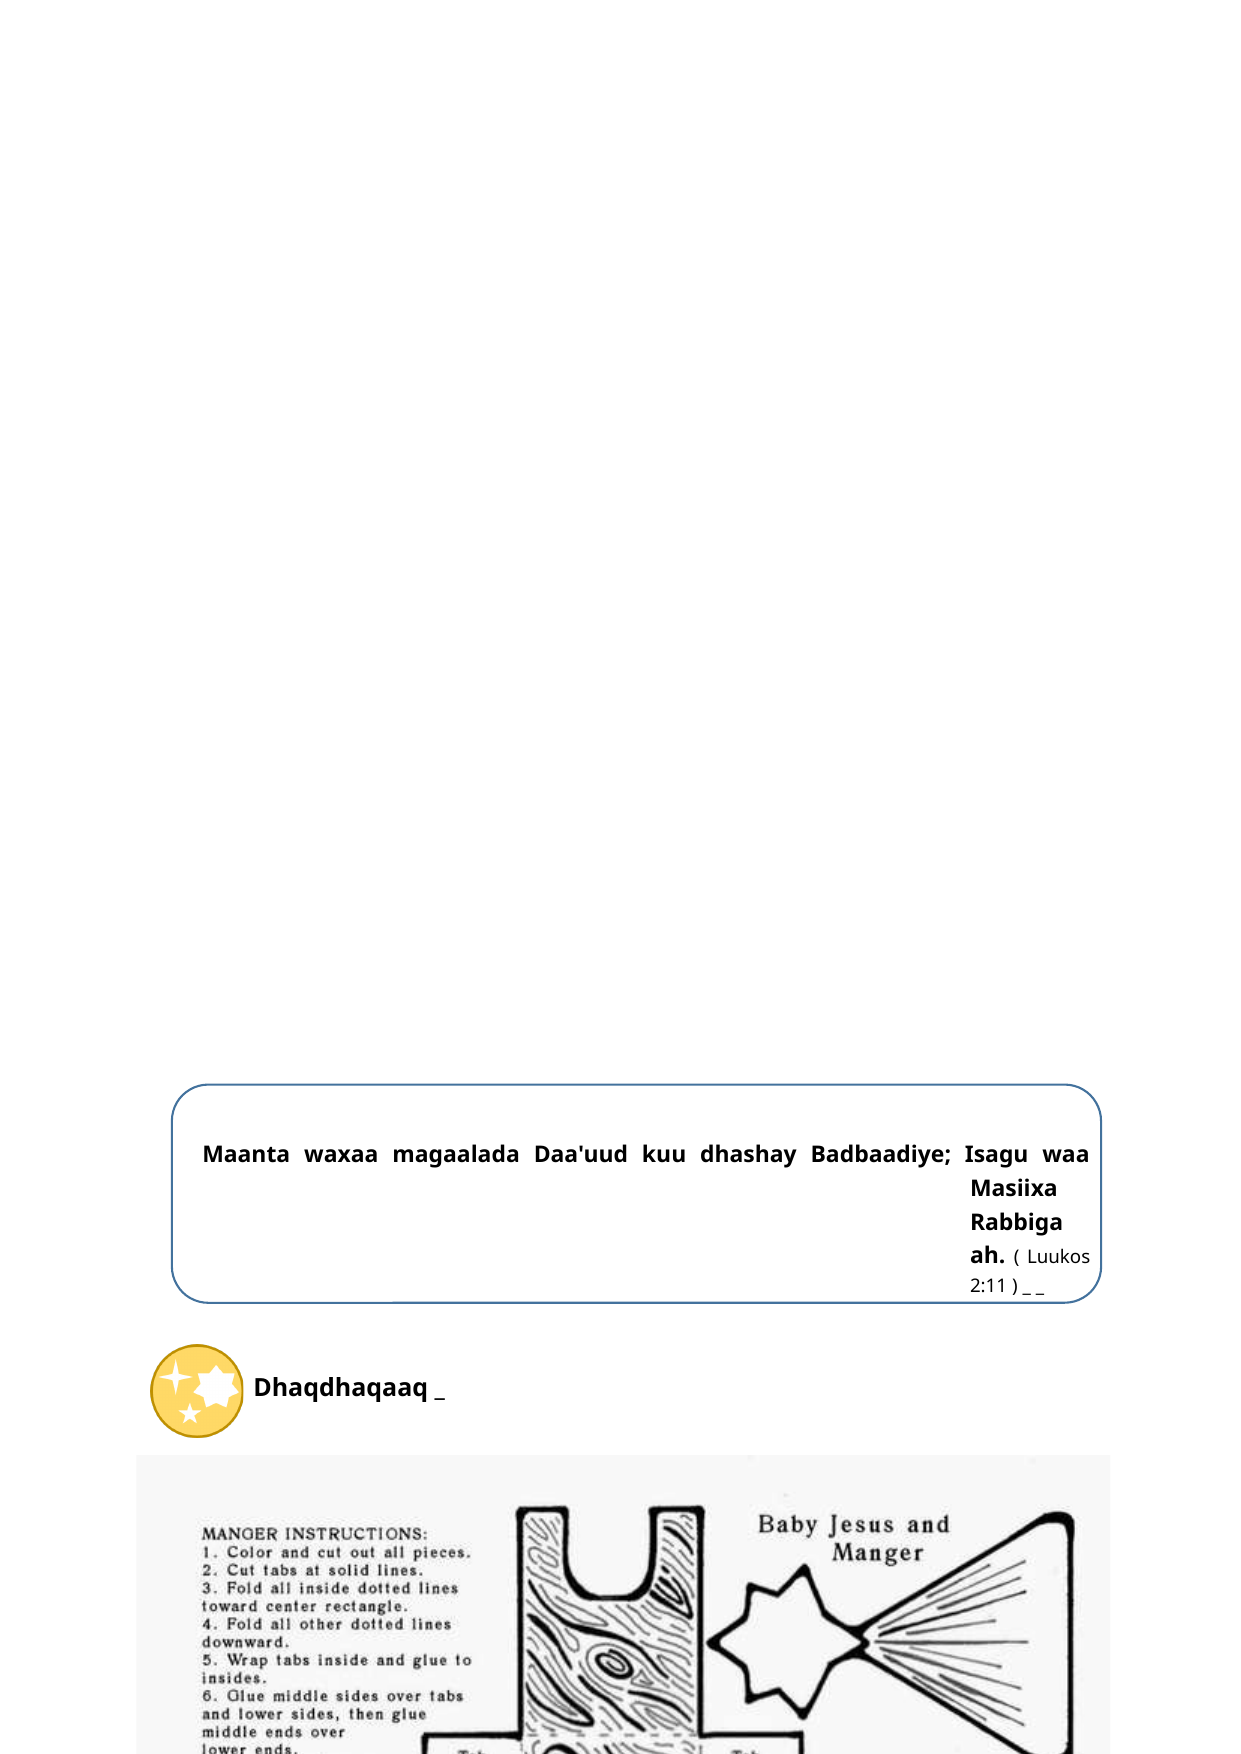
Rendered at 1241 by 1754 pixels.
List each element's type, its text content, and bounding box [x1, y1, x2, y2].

picture [136, 1455, 1111, 1754]
text Maanta waxaa magaalada Daa'uud kuu dhashay Badbaadiye; Isagu waa Masiixa Rabbiga ah. ( Luukos 2:11 ) _ _ [202, 1138, 1090, 1298]
text Dhaqdhaqaaq _ [244, 1370, 1090, 1404]
picture [150, 1344, 244, 1438]
